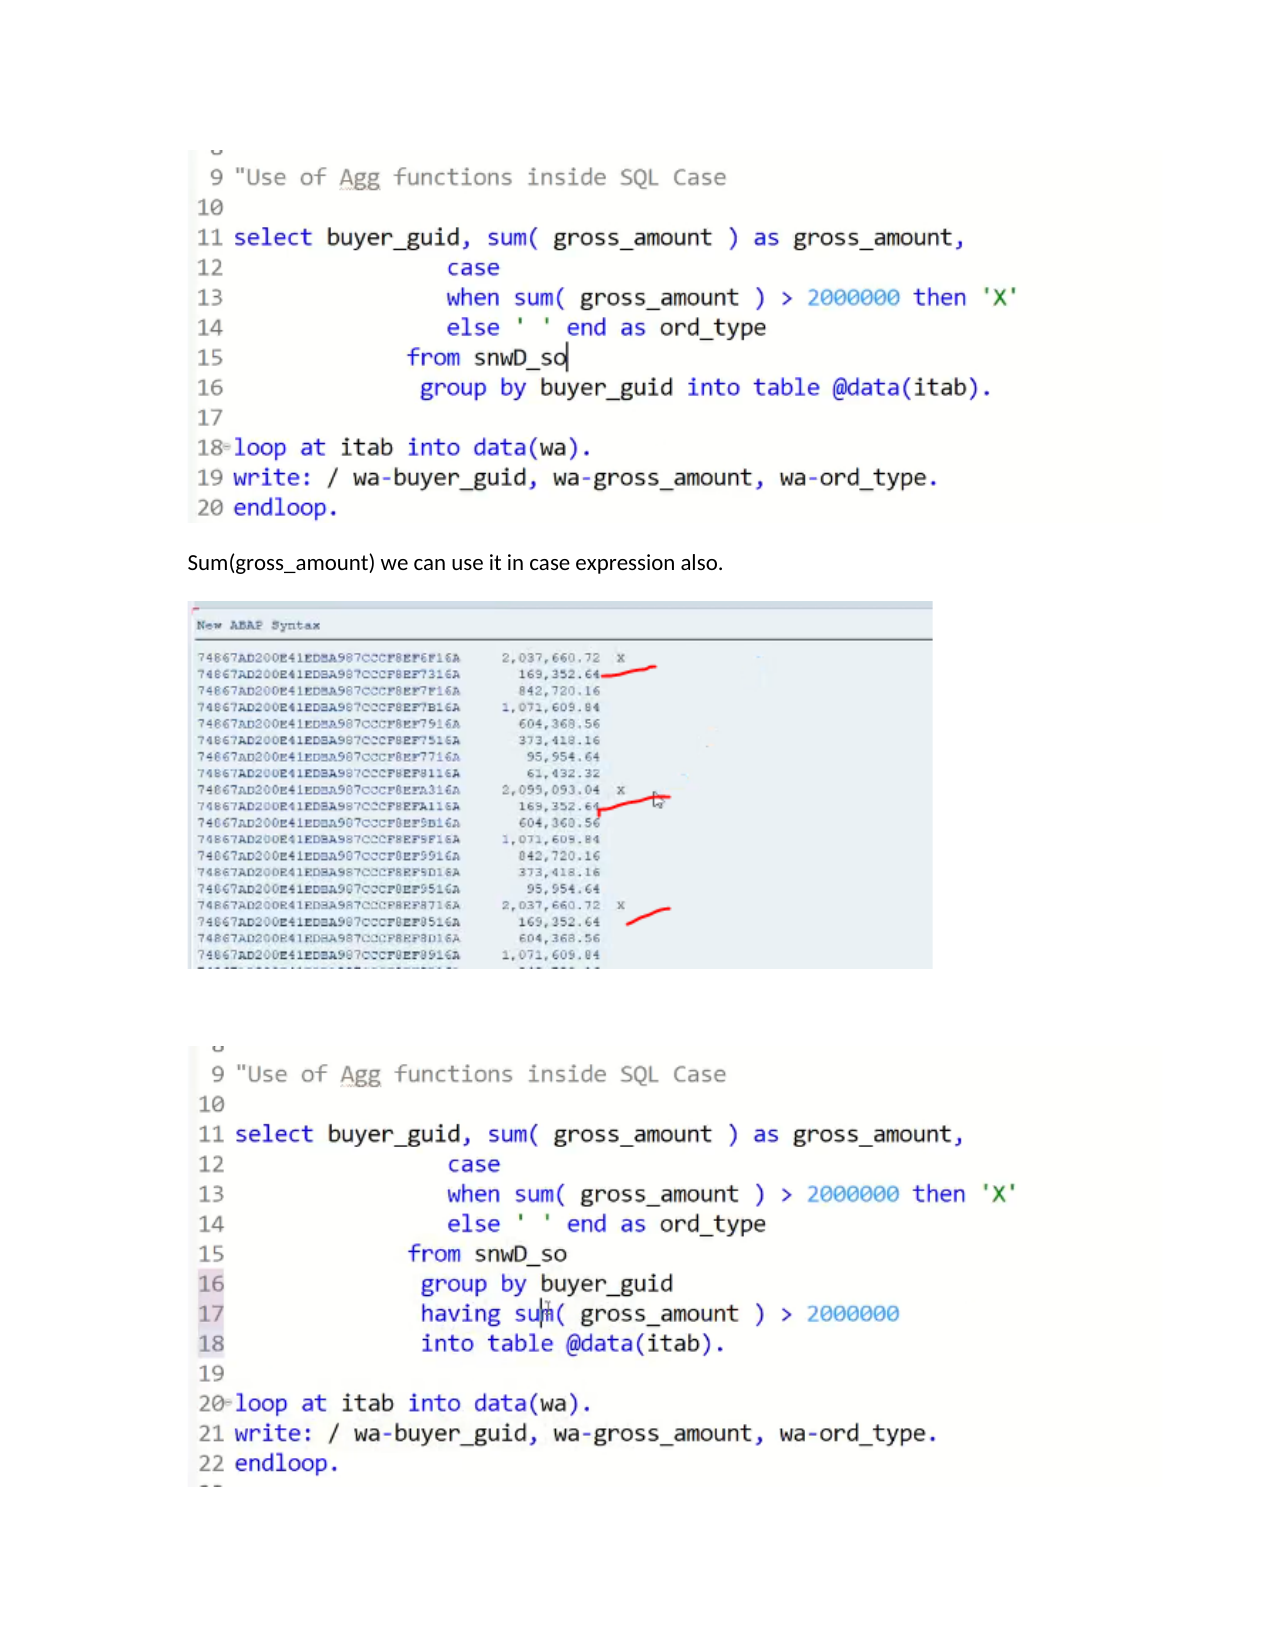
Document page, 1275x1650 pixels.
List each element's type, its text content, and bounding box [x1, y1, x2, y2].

text Sum(gross_amount) we can use it in case expression also. [187, 548, 1125, 576]
picture [187, 601, 933, 969]
picture [187, 150, 1163, 523]
picture [187, 1046, 1163, 1487]
